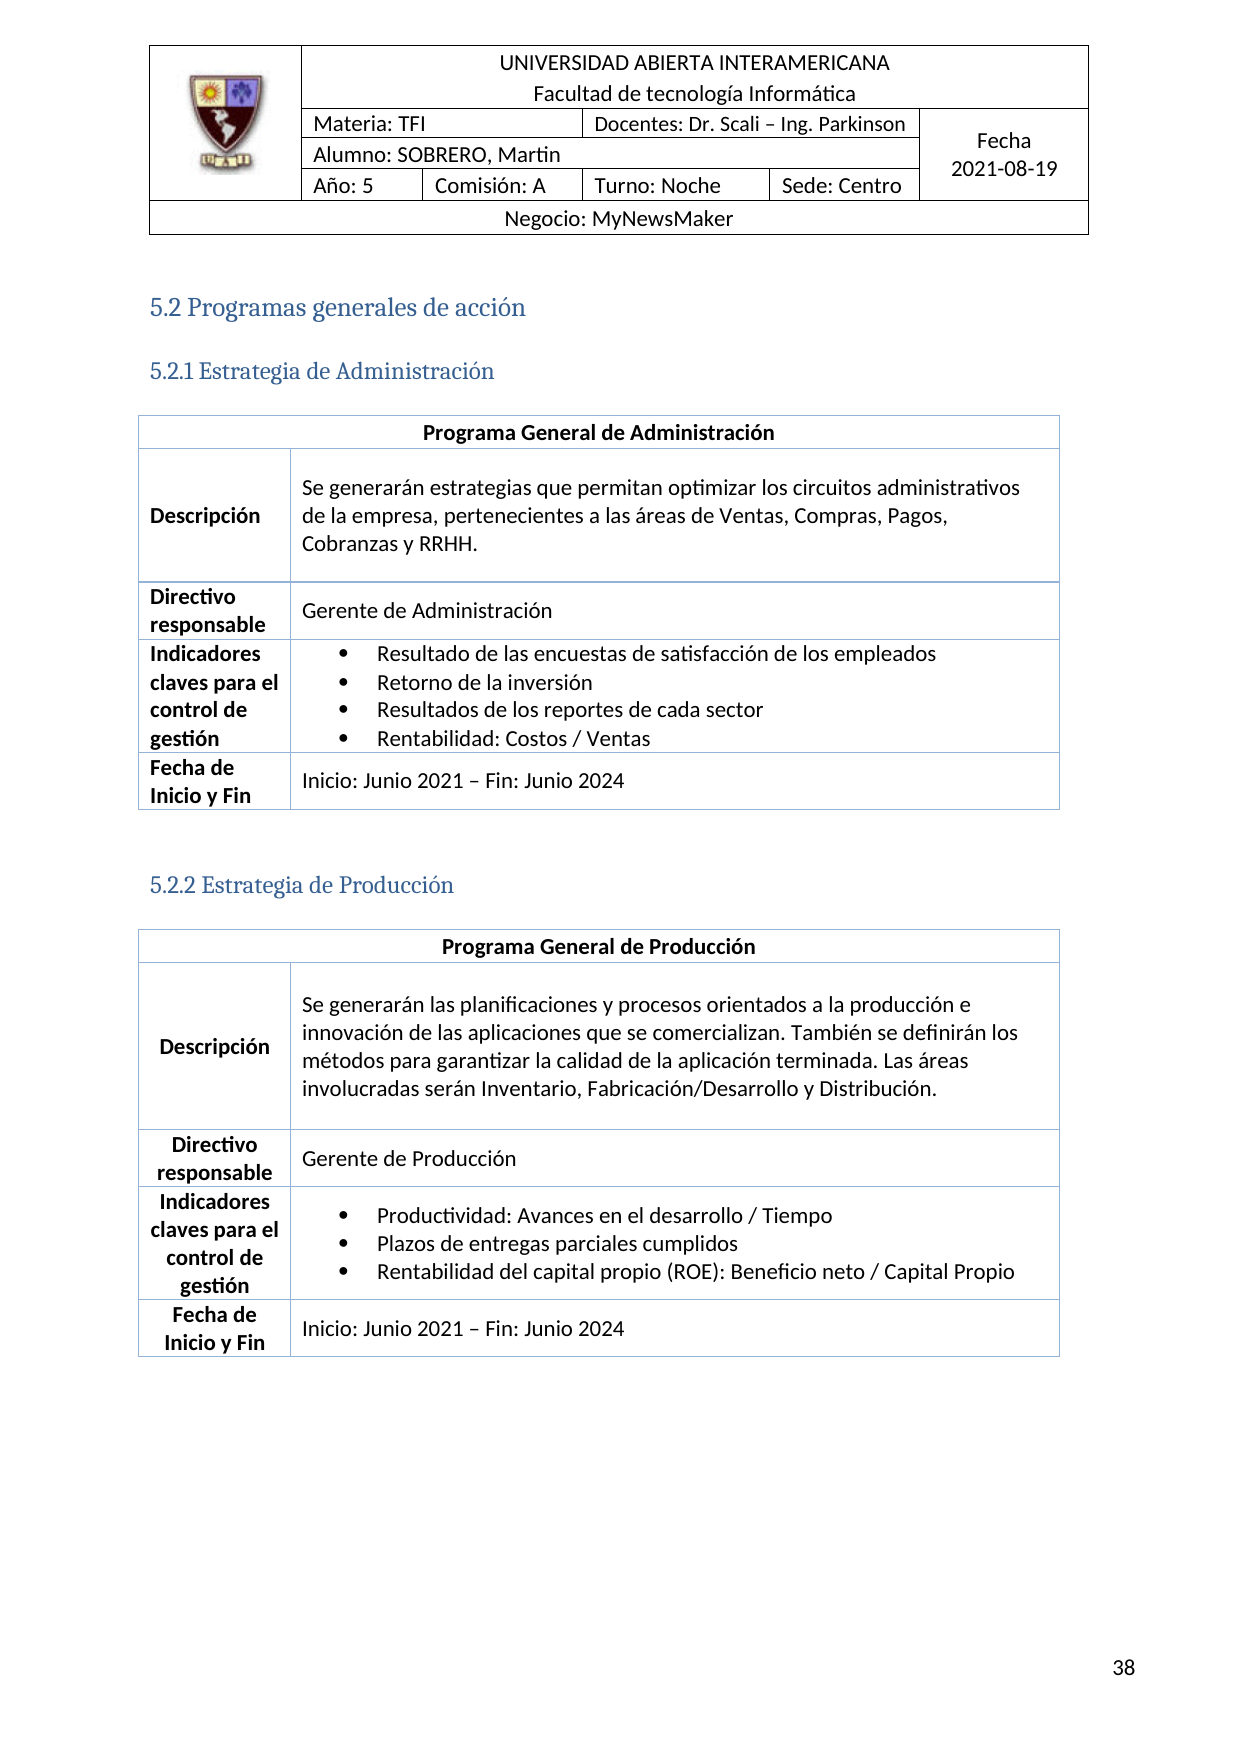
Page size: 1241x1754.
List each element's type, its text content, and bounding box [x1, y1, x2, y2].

table_cell Resultado de las encuestas de satisfacción de los empleados Retorno de la inversión Resultados de los reportes de cada sector Rentabilidad: Costos / Ventas [291, 640, 1059, 752]
subtitle 5.2 Programas generales de acción [150, 292, 1135, 323]
table_cell Inicio: Junio 2021 – Fin: Junio 2024 [291, 1300, 1059, 1356]
table_cell Inicio: Junio 2021 – Fin: Junio 2024 [291, 753, 1059, 809]
table_cell Directivo responsable [139, 583, 290, 638]
picture [175, 67, 276, 180]
table_cell Indicadores claves para el control de gestión [139, 1187, 290, 1299]
table_cell Gerente de Administración [291, 583, 1059, 638]
table_cell Indicadores claves para el control de gestión [139, 640, 290, 752]
table_header Programa General de Producción [139, 930, 1059, 962]
table_cell Fecha de Inicio y Fin [139, 753, 290, 809]
table_cell Productividad: Avances en el desarrollo / Tiempo Plazos de entregas parciales cumplidos Rentabilidad del capital propio (ROE): Beneficio neto / Capital Propio [291, 1187, 1059, 1299]
table_cell Se generarán estrategias que permitan optimizar los circuitos administrativos de la empresa, pertenecientes a las áreas de Ventas, Compras, Pagos, Cobranzas y RRHH. [291, 449, 1059, 581]
table_cell Descripción [139, 449, 290, 581]
table_cell Descripción [139, 963, 290, 1129]
table_cell Se generarán las planificaciones y procesos orientados a la producción e innovación de las aplicaciones que se comercializan. También se definirán los métodos para garantizar la calidad de la aplicación terminada. Las áreas involucradas serán Inventario, Fabricación/Desarrollo y Distribución. [291, 963, 1059, 1129]
subtitle 5.2.1 Estrategia de Administración [150, 357, 1135, 385]
table_cell Gerente de Producción [291, 1130, 1059, 1186]
table_header Programa General de Administración [139, 416, 1059, 447]
subtitle 5.2.2 Estrategia de Producción [150, 871, 1135, 900]
table_cell Fecha de Inicio y Fin [139, 1300, 290, 1356]
table_cell Directivo responsable [139, 1130, 290, 1186]
